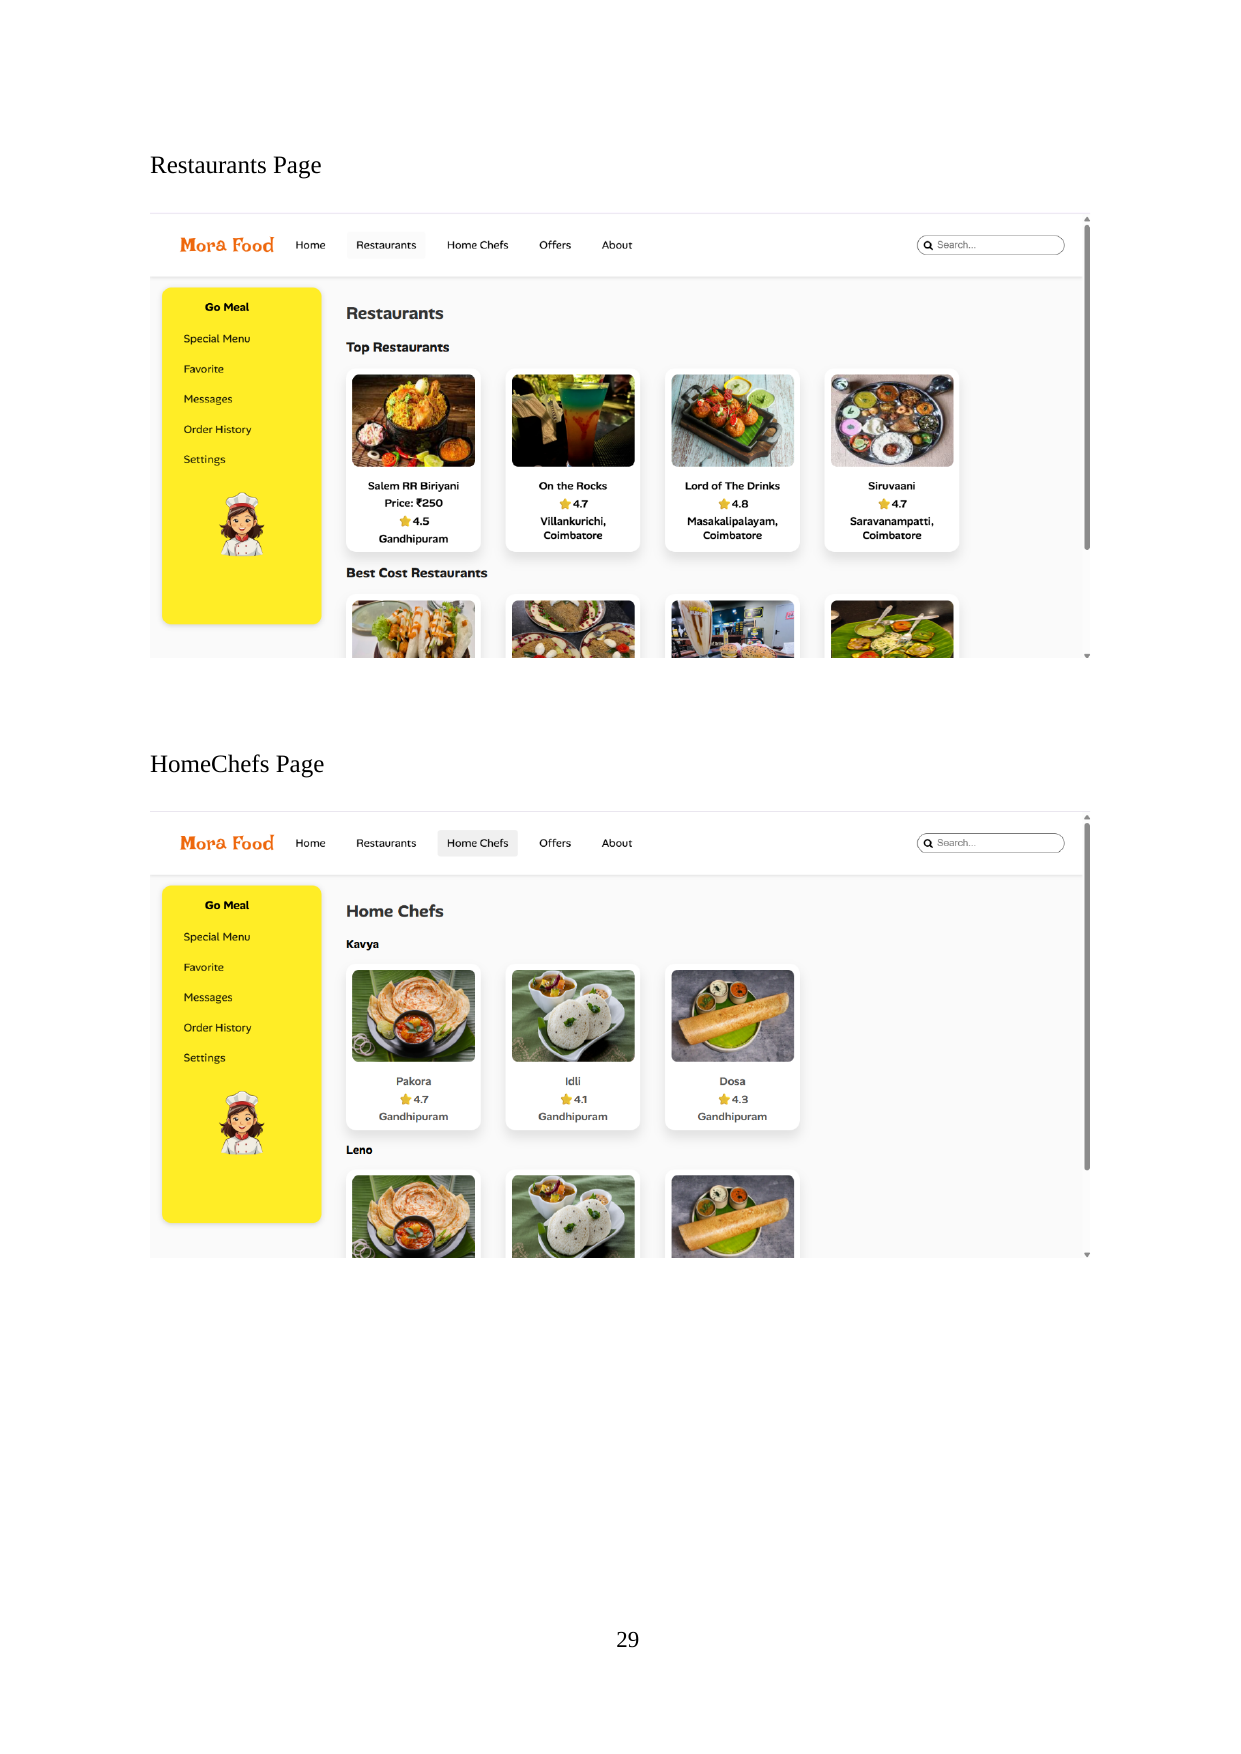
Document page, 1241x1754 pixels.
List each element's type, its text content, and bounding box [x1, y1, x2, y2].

text Restaurants Page [150, 150, 1090, 179]
picture [150, 811, 1091, 1258]
picture [150, 212, 1091, 658]
text HomeChefs Page [150, 749, 1090, 778]
